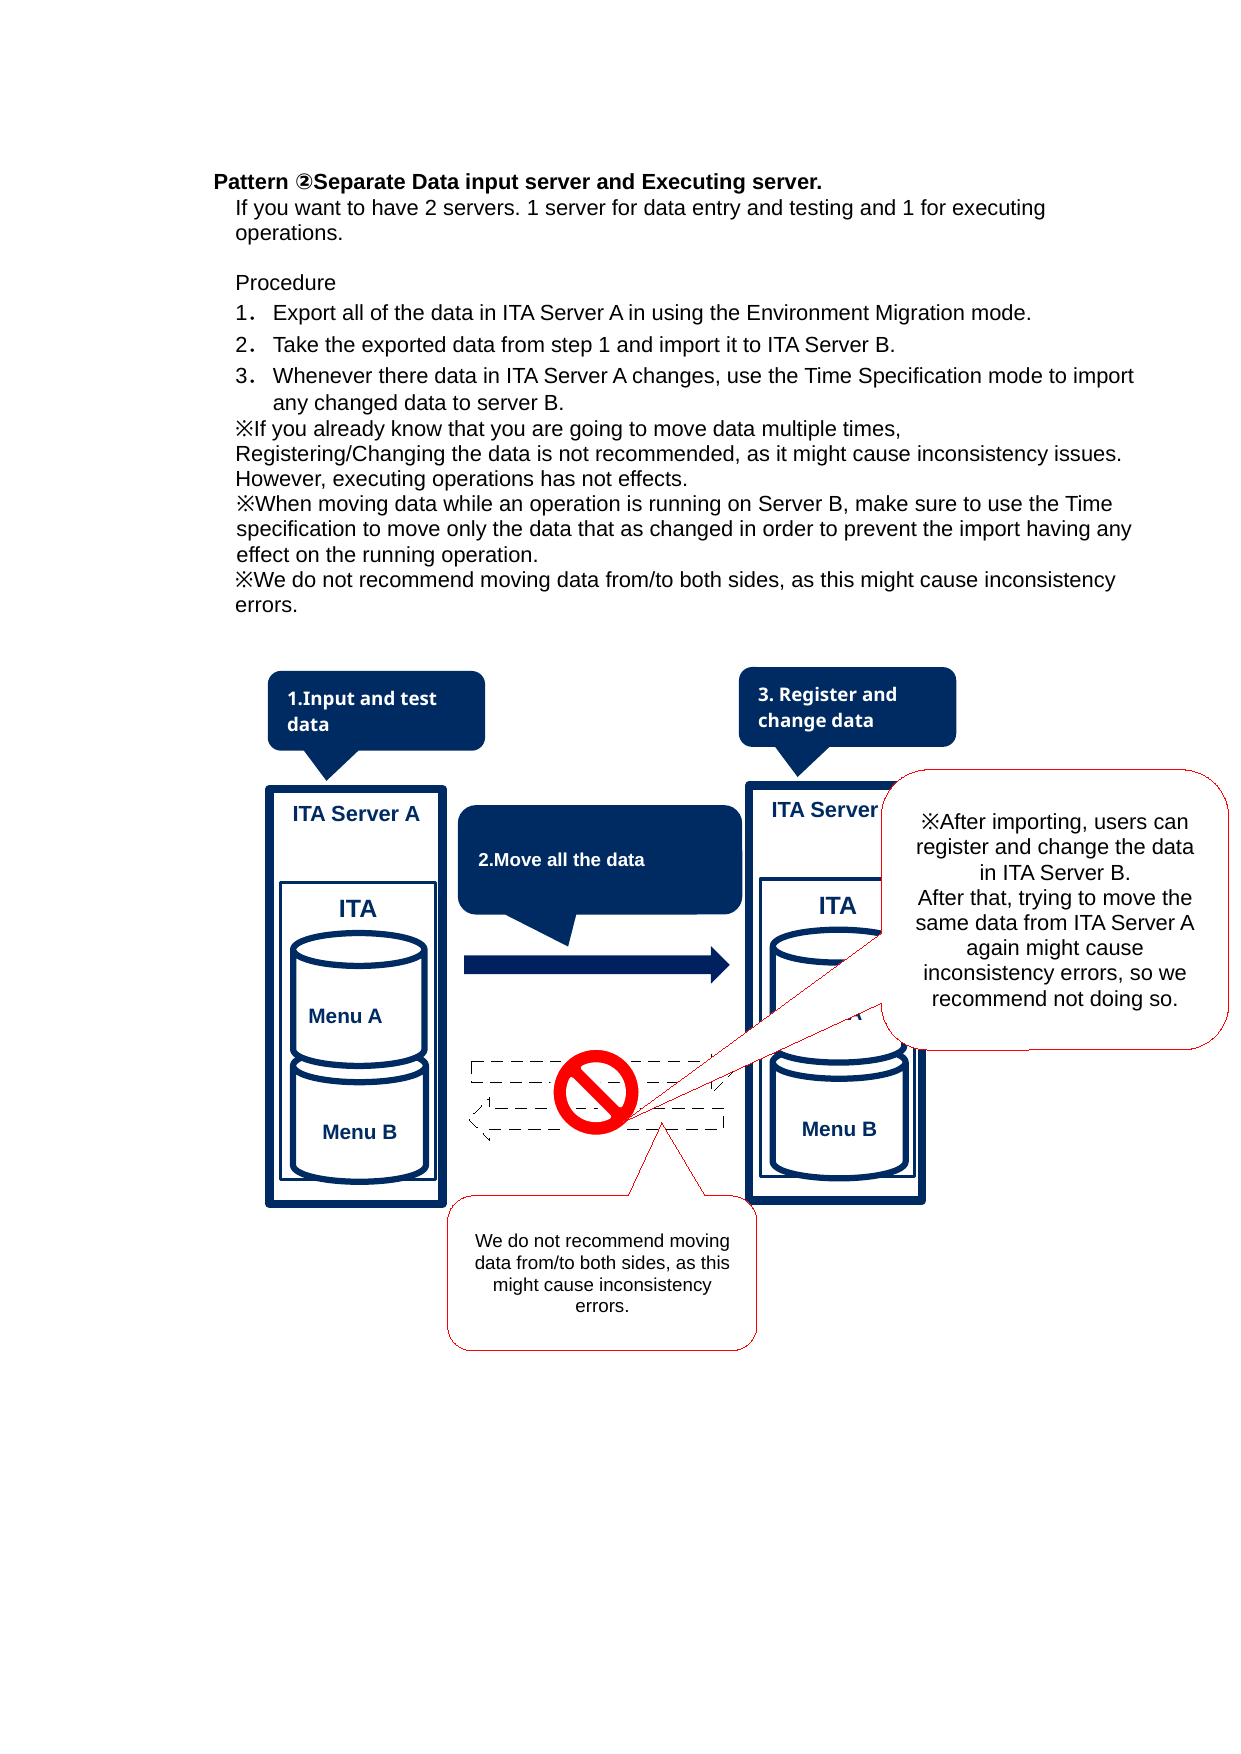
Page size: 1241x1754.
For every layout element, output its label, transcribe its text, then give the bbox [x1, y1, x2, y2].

text ※When moving data while an operation is running on Server B, make sure to use the Time specification to move only the data that as changed in order to prevent the import having any effect on the running operation. [236, 491, 1152, 567]
text Pattern ②Separate Data input server and Executing server. [148, 169, 1152, 194]
text ※If you already know that you are going to move data multiple times, [235, 415, 1152, 441]
text If you want to have 2 servers. 1 server for data entry and testing and 1 for executing operations. [235, 194, 1152, 245]
list Whenever there data in ITA Server A changes, use the Time Specification mode to import any changed data to server B. [235, 358, 1152, 415]
list Take the exported data from step 1 and import it to ITA Server B. [235, 327, 1152, 358]
text ※We do not recommend moving data from/to both sides, as this might cause inconsistency errors. [235, 567, 1152, 617]
text Registering/Changing the data is not recommended, as it might cause inconsistency issues. However, executing operations has not effects. [235, 441, 1152, 491]
list Export all of the data in ITA Server A in using the Environment Migration mode. [235, 295, 1152, 327]
text Procedure [148, 270, 1152, 295]
